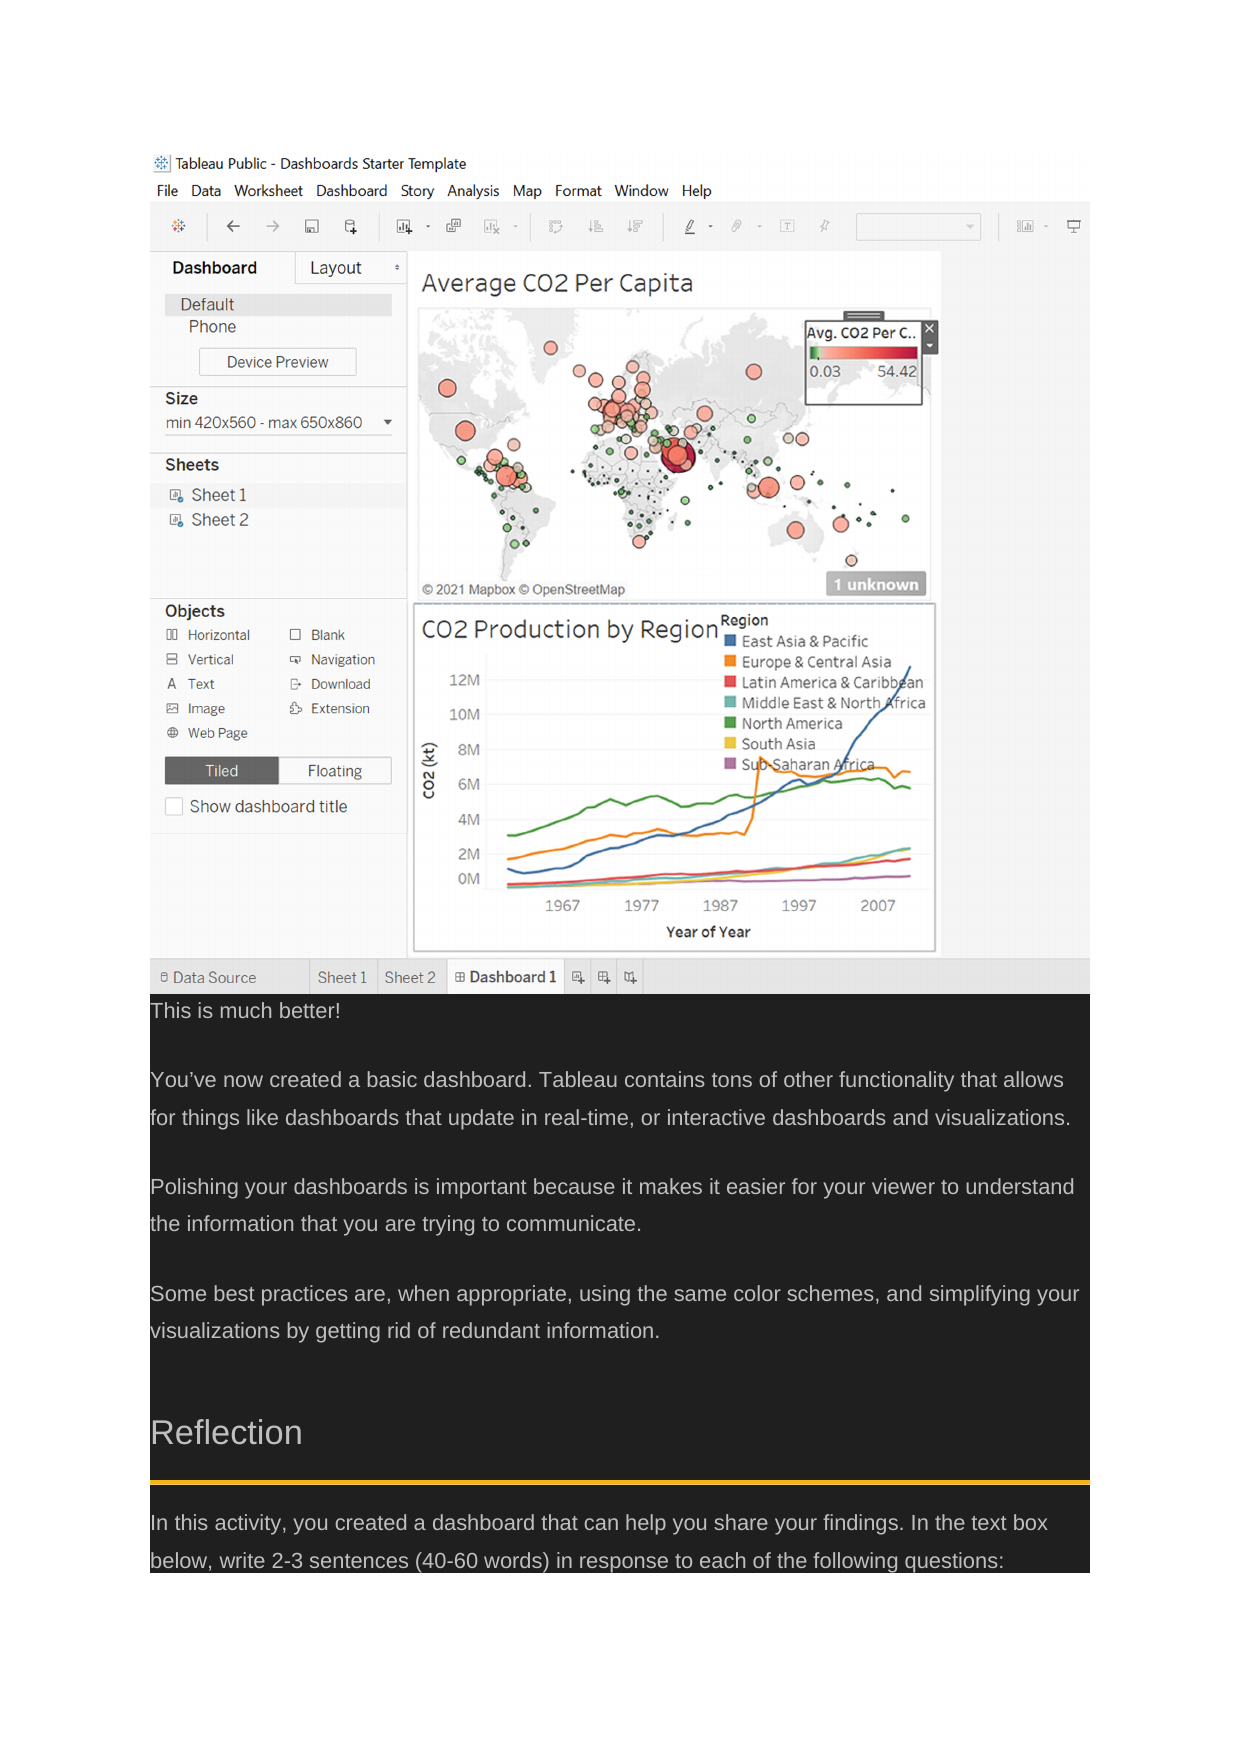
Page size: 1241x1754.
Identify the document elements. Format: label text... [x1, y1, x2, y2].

text In this activity, you created a dashboard that can help you share your findings. In the text box below, write 2-3 sentences (40-60 words) in response to each of the following questions: [150, 1510, 1090, 1573]
picture [150, 1480, 1091, 1485]
text Polishing your dashboards is important because it makes it easier for your viewer to understand the information that you are trying to communicate. [150, 1173, 1090, 1237]
text You’ve now created a basic dashboard. Tableau contains tons of other functionality that allows for things like dashboards that update in real-time, or interactive dashboards and visualizations. [150, 1067, 1090, 1130]
picture [150, 150, 1091, 994]
subtitle Reflection [150, 1412, 1090, 1452]
text Some best practices are, when appropriate, using the same color schemes, and simplifying your visualizations by getting rid of redundant information. [150, 1280, 1090, 1343]
text This is much better! [150, 998, 1090, 1023]
